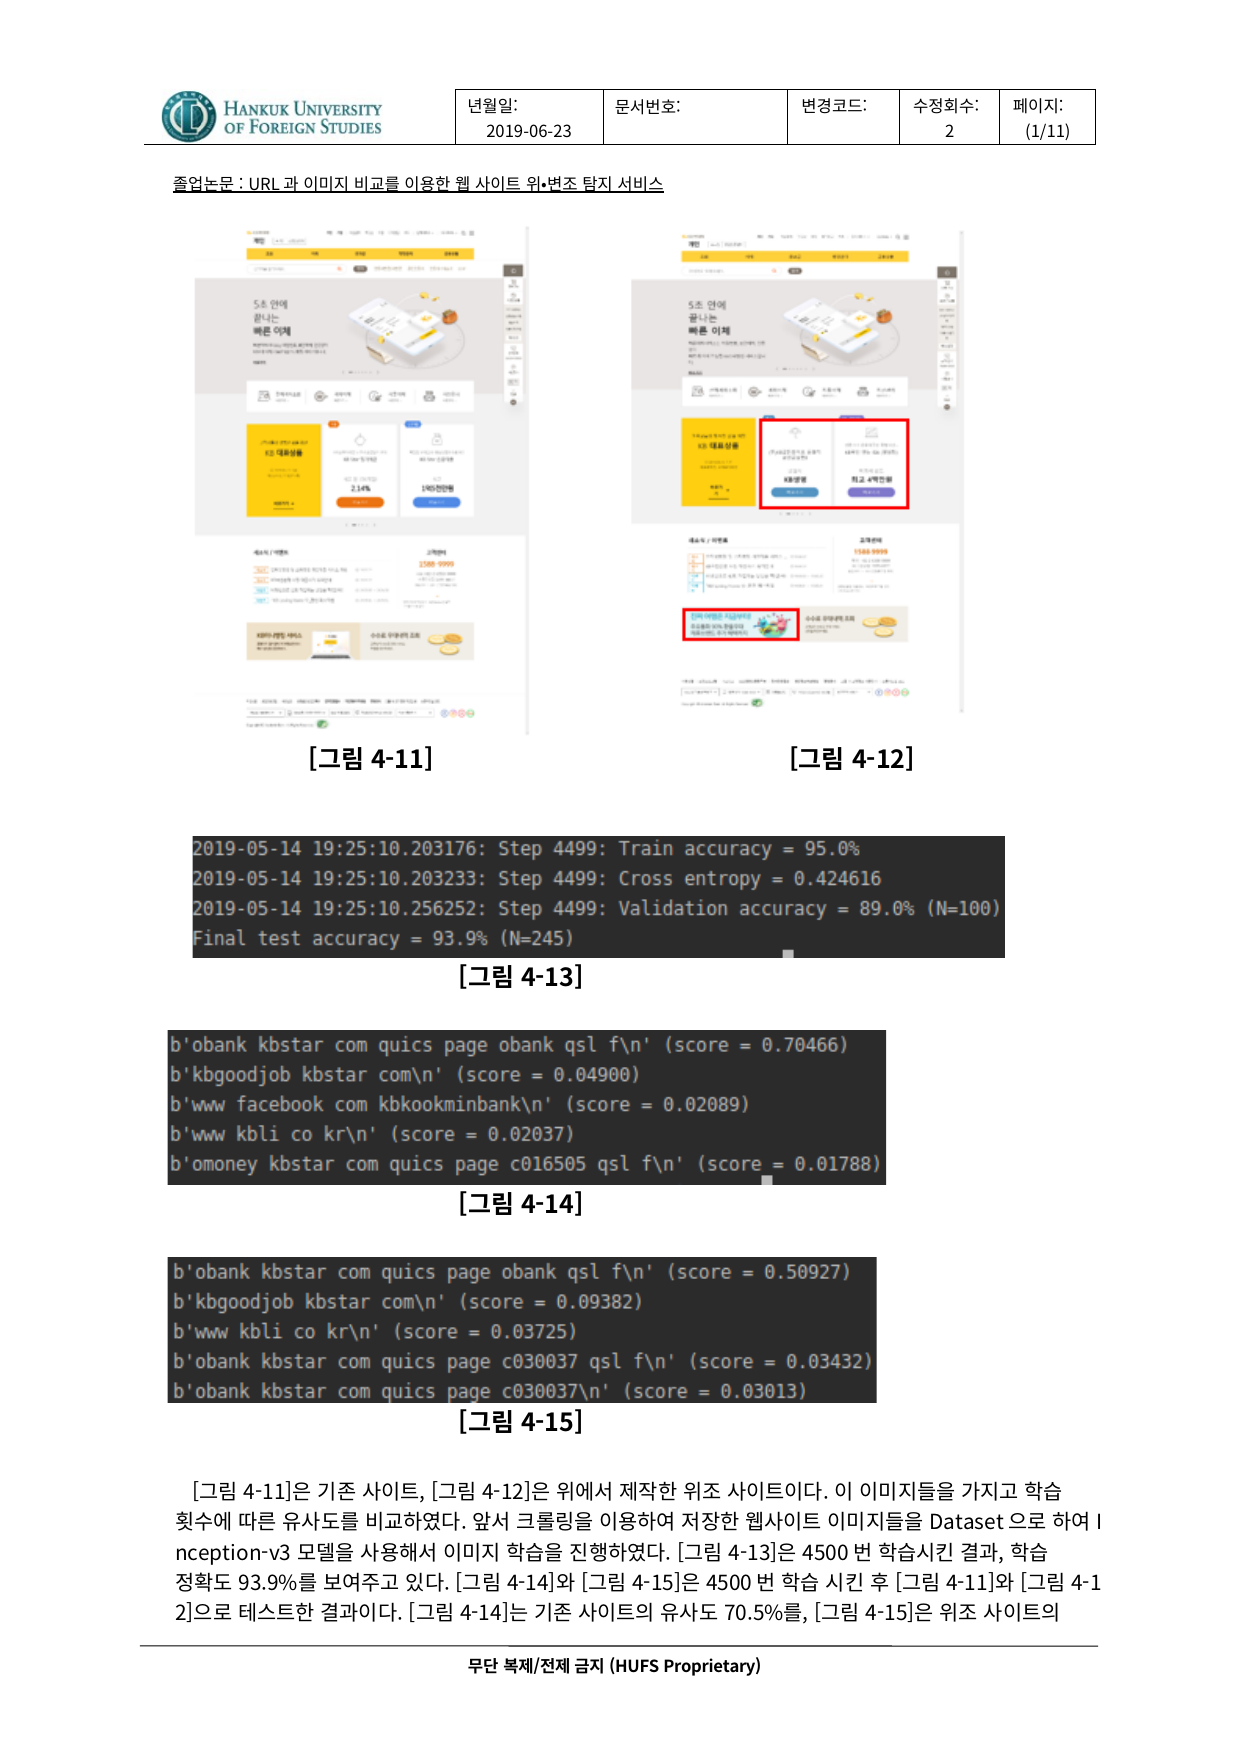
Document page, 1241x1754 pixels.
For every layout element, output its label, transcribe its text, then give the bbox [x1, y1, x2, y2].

text [그림 4-14] [283, 1185, 1109, 1221]
picture [192, 225, 533, 740]
picture [167, 1030, 887, 1185]
picture [192, 836, 1005, 958]
text [그림 4-15] [283, 1403, 1109, 1439]
picture [161, 89, 383, 143]
text [그림 4-13] [283, 958, 1109, 994]
picture [167, 1257, 877, 1403]
picture [631, 226, 969, 740]
text [그림 4-11] [그림 4-12] [283, 739, 1109, 776]
